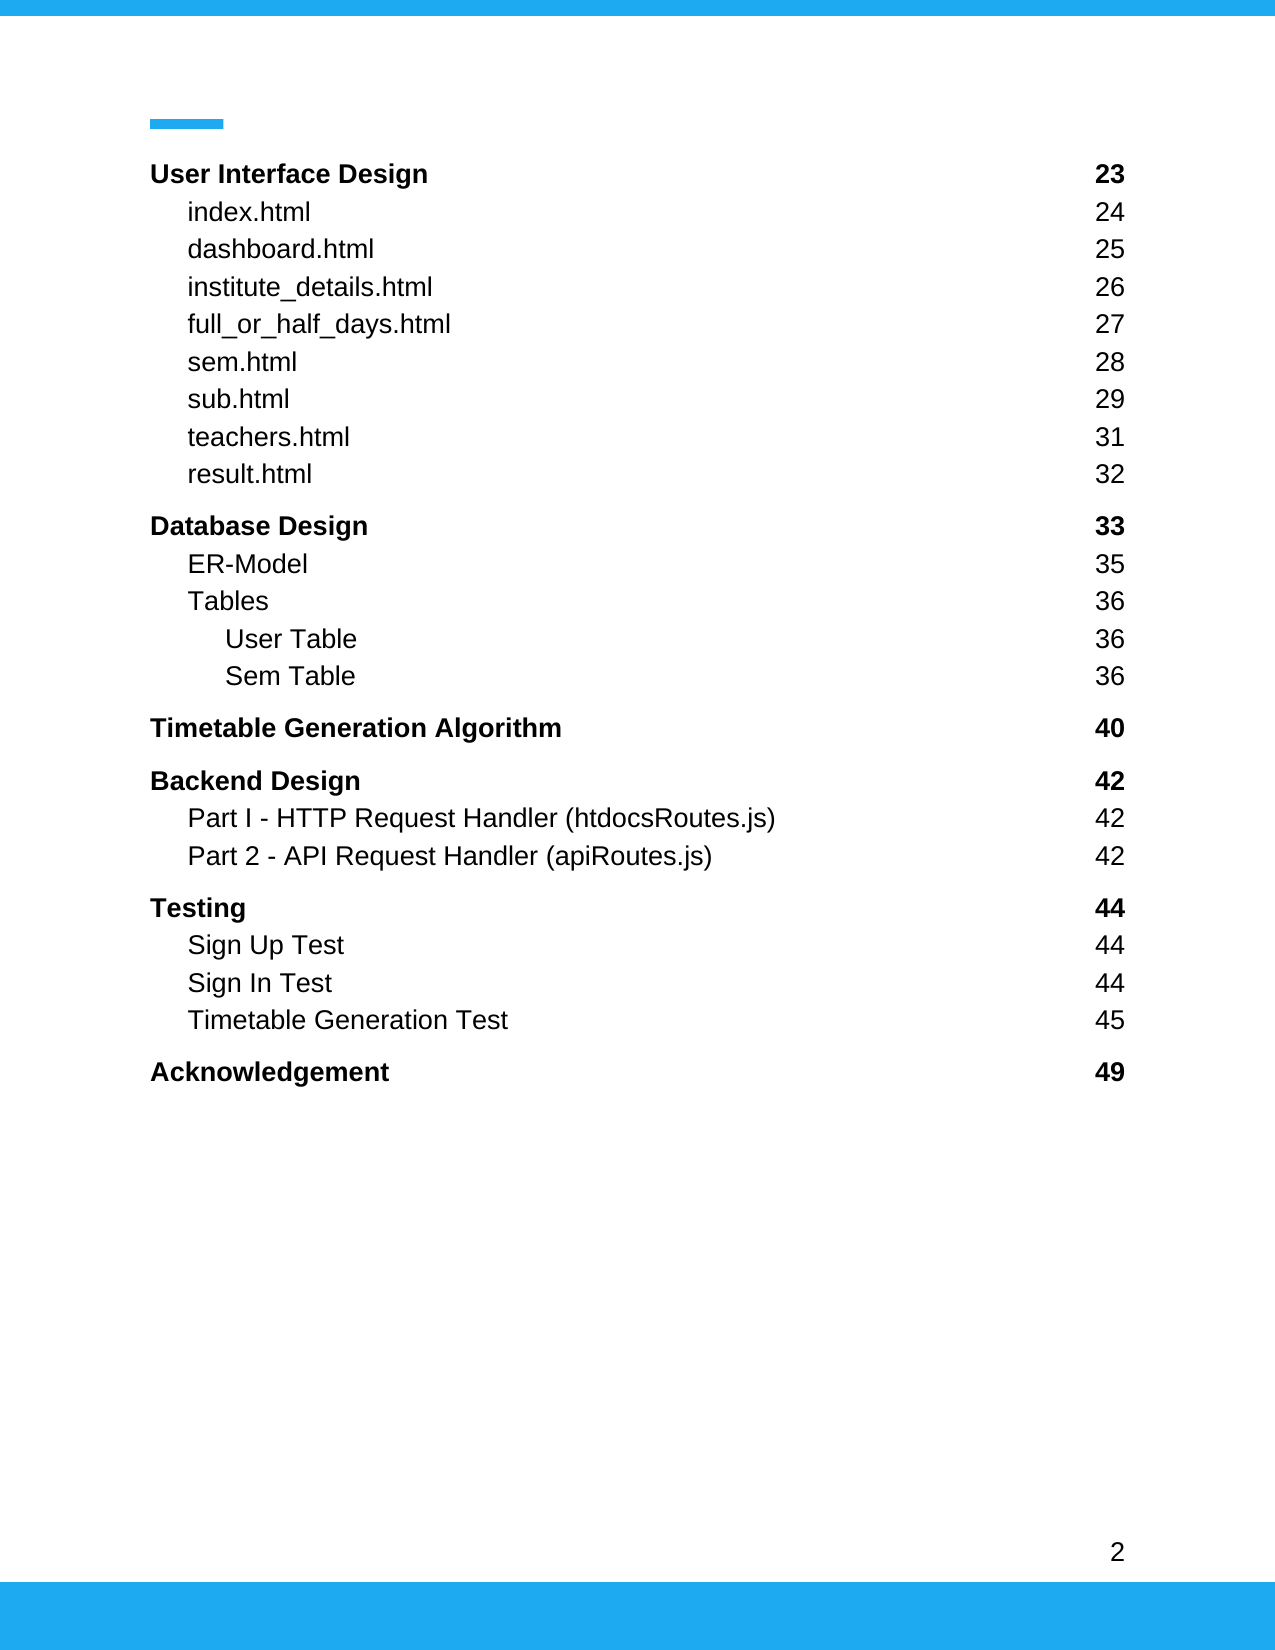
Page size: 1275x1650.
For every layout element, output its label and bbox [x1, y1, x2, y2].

picture [0, 0, 1275, 16]
picture [0, 1582, 1275, 1650]
picture [150, 119, 224, 129]
